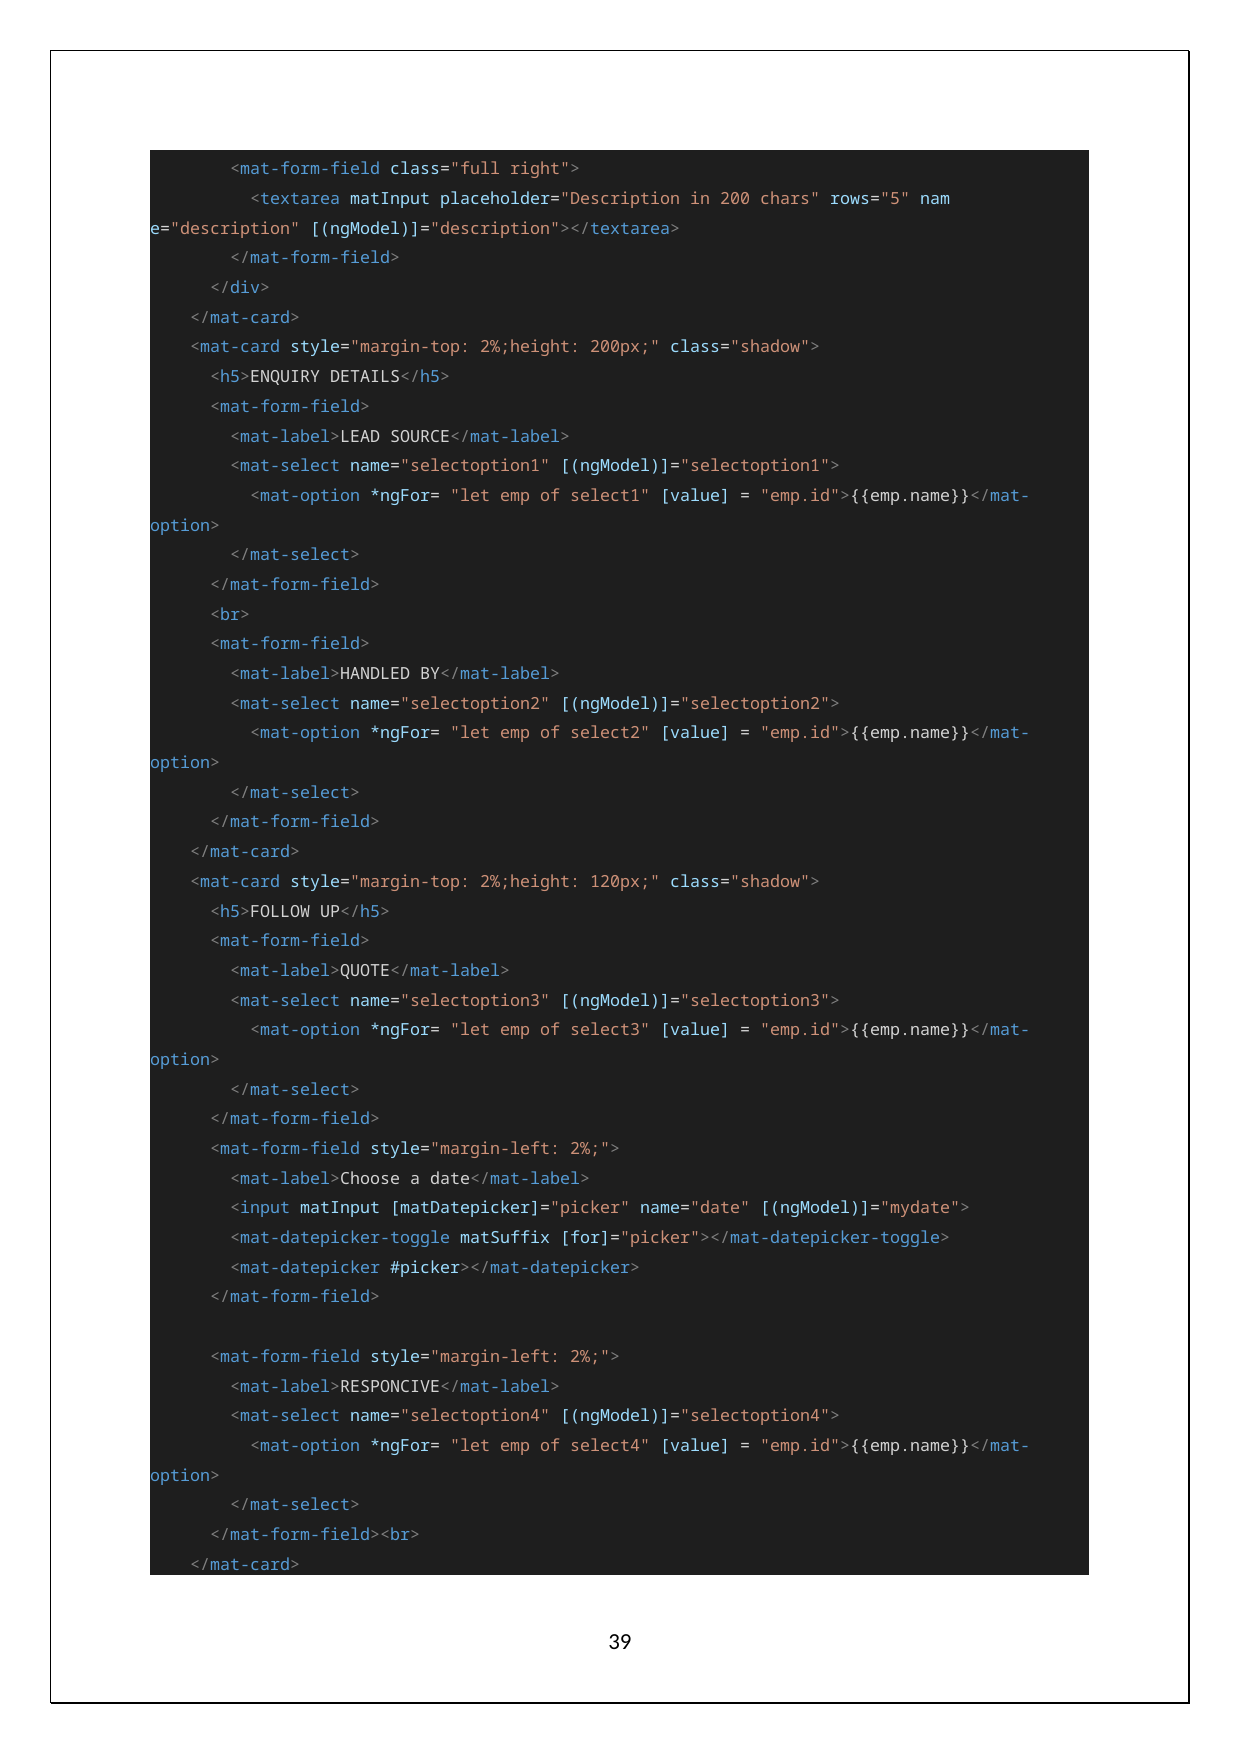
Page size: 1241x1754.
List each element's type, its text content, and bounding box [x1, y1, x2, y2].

text <mat-datepicker-toggle matSuffix [for]="picker"></mat-datepicker-toggle> [150, 1219, 1089, 1248]
text <mat-option *ngFor= "let emp of select2" [value] = "emp.id">{{emp.name}}</mat-option> [150, 714, 1089, 773]
text <mat-form-field style="margin-left: 2%;"> [150, 1337, 1089, 1367]
text <h5>ENQUIRY DETAILS</h5> [150, 358, 1089, 387]
text </mat-form-field> [150, 803, 1089, 833]
text </mat-select> [150, 1070, 1089, 1100]
text </mat-form-field> [150, 1100, 1089, 1130]
text <mat-select name="selectoption3" [(ngModel)]="selectoption3"> [150, 981, 1089, 1011]
text <mat-label>HANDLED BY</mat-label> [150, 655, 1089, 684]
text <mat-label>RESPONCIVE</mat-label> [150, 1367, 1089, 1397]
text <mat-form-field style="margin-left: 2%;"> [150, 1130, 1089, 1159]
text <mat-datepicker #picker></mat-datepicker> [150, 1248, 1089, 1278]
text <mat-form-field> [150, 922, 1089, 952]
text <mat-label>LEAD SOURCE</mat-label> [150, 417, 1089, 447]
text <mat-form-field> [150, 387, 1089, 417]
text <mat-label>Choose a date</mat-label> [150, 1159, 1089, 1189]
text <mat-card style="margin-top: 2%;height: 120px;" class="shadow"> [150, 862, 1089, 892]
text <h5>FOLLOW UP</h5> [150, 892, 1089, 922]
text <mat-select name="selectoption1" [(ngModel)]="selectoption1"> [150, 447, 1089, 477]
text <br> [150, 595, 1089, 625]
text </mat-form-field> [150, 239, 1089, 269]
text <textarea matInput placeholder="Description in 200 chars" rows="5" name="description" [(ngModel)]="description"></textarea> [150, 180, 1089, 239]
text <mat-card style="margin-top: 2%;height: 200px;" class="shadow"> [150, 328, 1089, 358]
text <mat-form-field> [150, 625, 1089, 655]
text <mat-form-field class="full right"> [150, 150, 1089, 180]
text </mat-form-field> [150, 566, 1089, 595]
text </div> [150, 269, 1089, 298]
text <input matInput [matDatepicker]="picker" name="date" [(ngModel)]="mydate"> [150, 1189, 1089, 1219]
text </mat-select> [150, 536, 1089, 566]
text <mat-option *ngFor= "let emp of select1" [value] = "emp.id">{{emp.name}}</mat-option> [150, 477, 1089, 536]
text <mat-option *ngFor= "let emp of select3" [value] = "emp.id">{{emp.name}}</mat-option> [150, 1011, 1089, 1070]
text </mat-card> [150, 833, 1089, 862]
text </mat-form-field> [150, 1278, 1089, 1308]
text </mat-card> [150, 298, 1089, 328]
text <mat-select name="selectoption4" [(ngModel)]="selectoption4"> [150, 1397, 1089, 1427]
text <mat-label>QUOTE</mat-label> [150, 952, 1089, 981]
text <mat-option *ngFor= "let emp of select4" [value] = "emp.id">{{emp.name}}</mat-option> [150, 1427, 1089, 1486]
text </mat-select> [150, 1486, 1089, 1516]
text </mat-card> [150, 1545, 1089, 1575]
text </mat-form-field><br> [150, 1516, 1089, 1545]
text <mat-select name="selectoption2" [(ngModel)]="selectoption2"> [150, 684, 1089, 714]
text </mat-select> [150, 773, 1089, 803]
